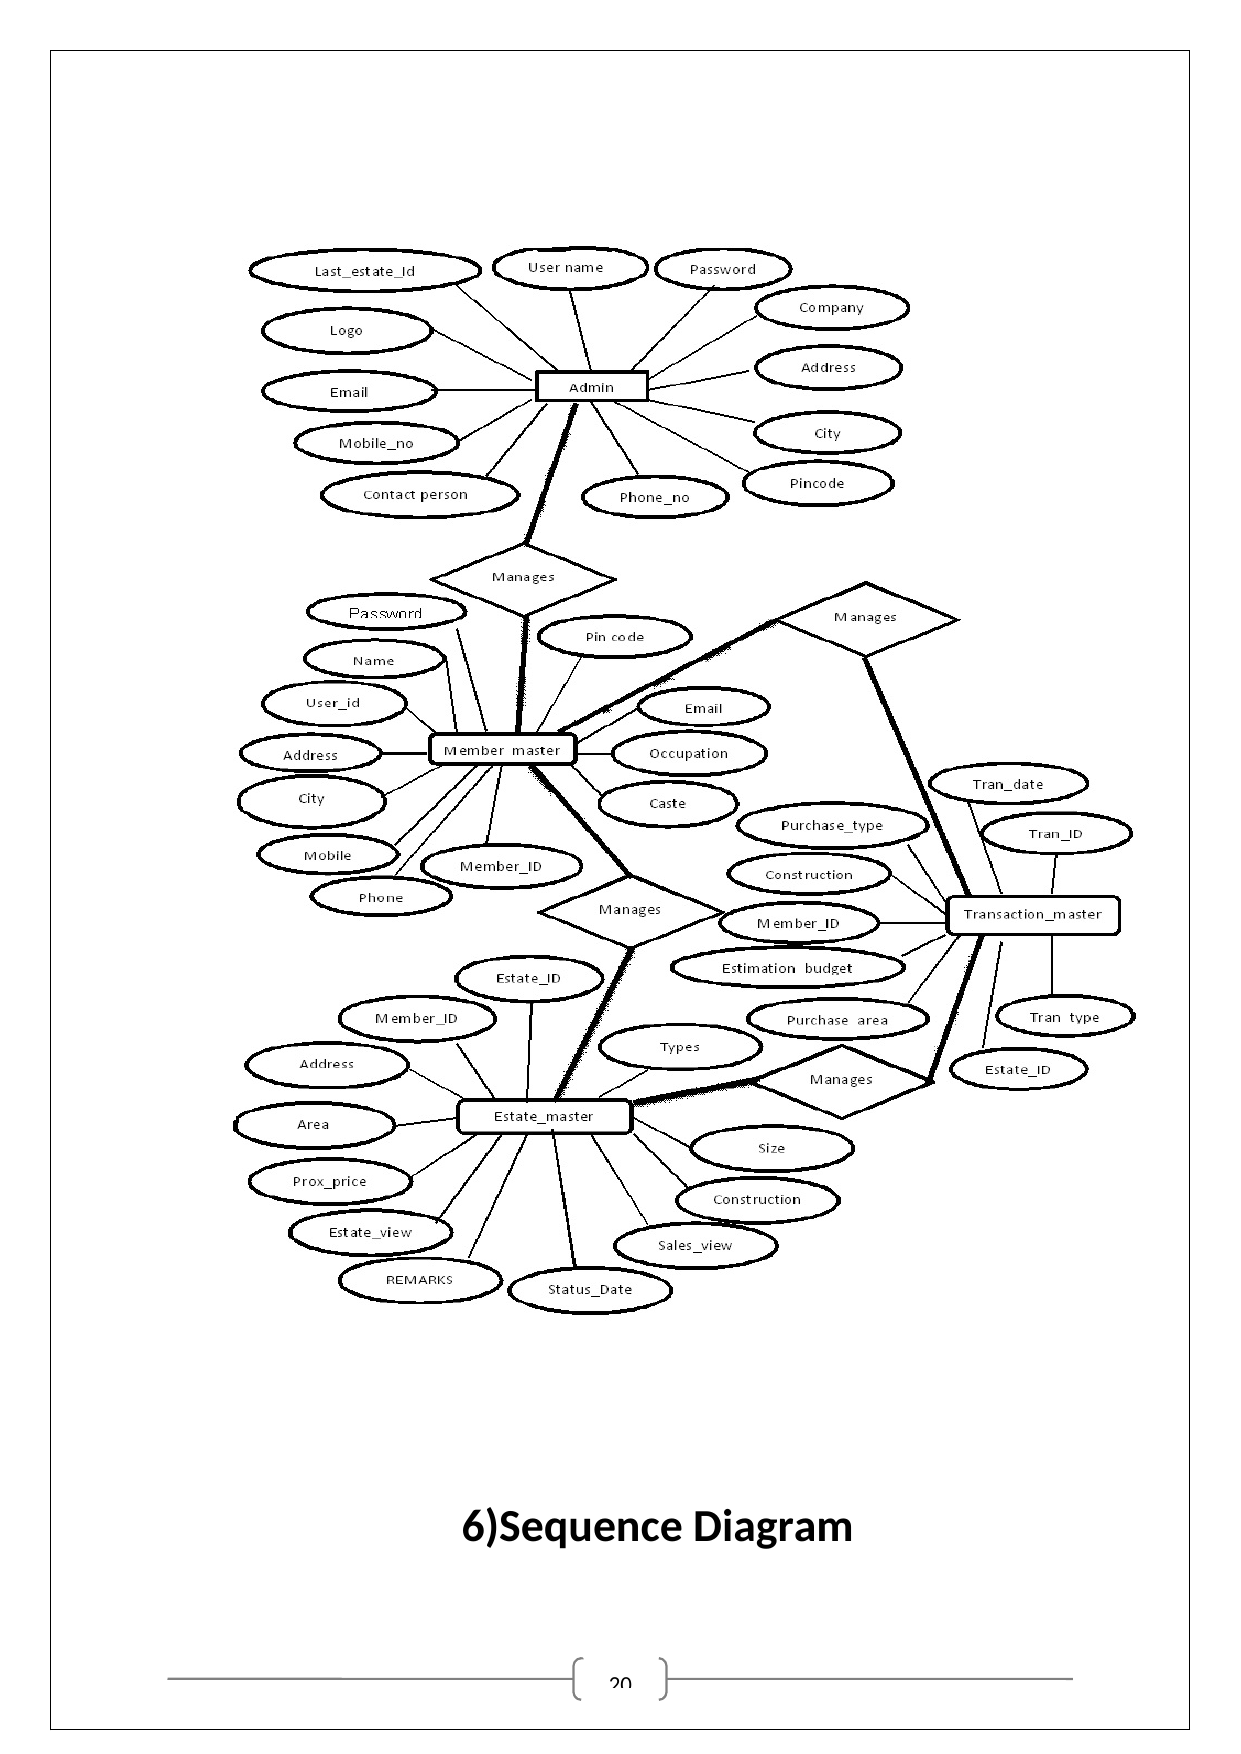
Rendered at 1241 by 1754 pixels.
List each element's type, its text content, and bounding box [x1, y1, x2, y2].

text 6)Sequence Diagram [150, 1497, 1090, 1553]
